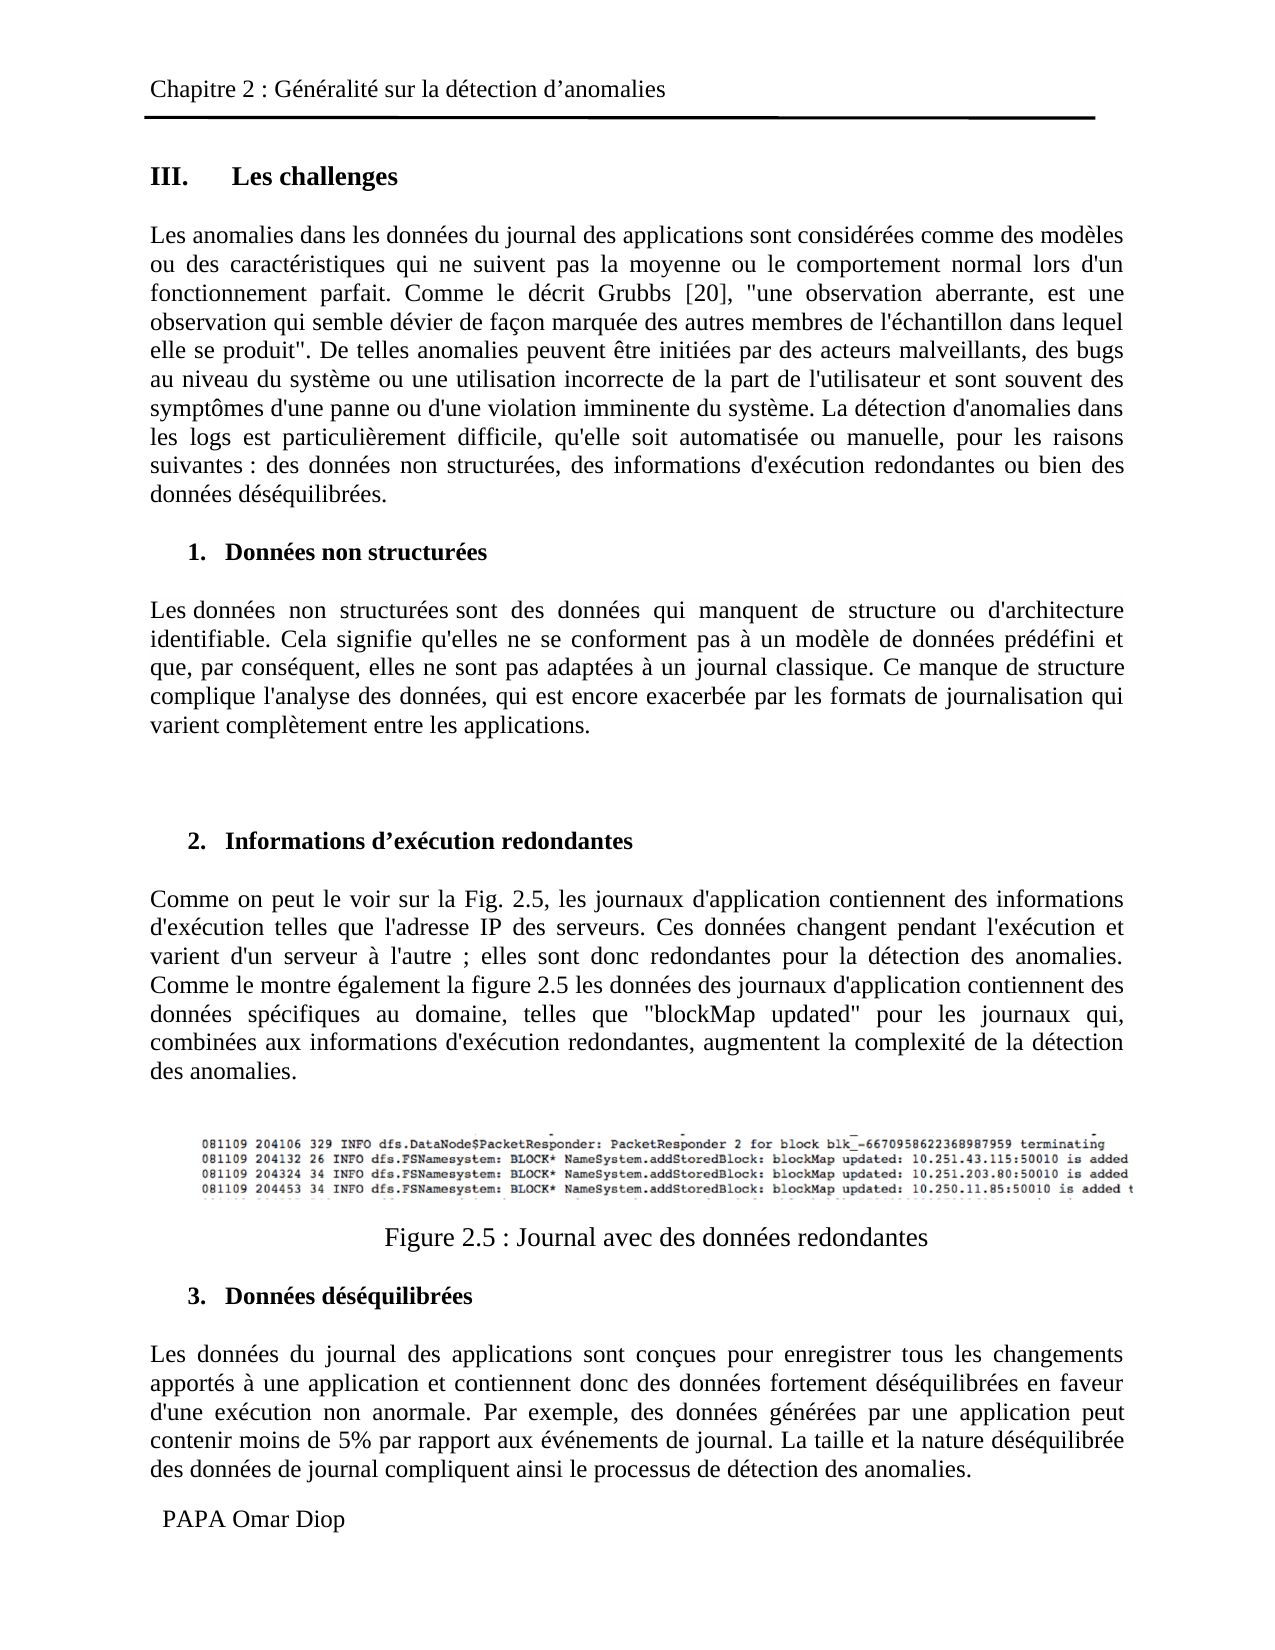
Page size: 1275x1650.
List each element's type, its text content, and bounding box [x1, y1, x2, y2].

picture [187, 1114, 1163, 1221]
list Les challenges [150, 160, 1125, 191]
list Données déséquilibrées [187, 1281, 1125, 1310]
text Les anomalies dans les données du journal des applications sont considérées comme des modèles ou des caractéristiques qui ne suivent pas la moyenne ou le comportement normal lors d'un fonctionnement parfait. Comme le décrit Grubbs [20], "une observation aberrante, est une observation qui semble dévier de façon marquée des autres membres de l'échantillon dans lequel elle se produit". De telles anomalies peuvent être initiées par des acteurs malveillants, des bugs au niveau du système ou une utilisation incorrecte de la part de l'utilisateur et sont souvent des symptômes d'une panne ou d'une violation imminente du système. La détection d'anomalies dans les logs est particulièrement difficile, qu'elle soit automatisée ou manuelle, pour les raisons suivantes : des données non structurées, des informations d'exécution redondantes ou bien des données déséquilibrées. [150, 220, 1125, 508]
list Informations d’exécution redondantes [187, 826, 1125, 854]
list Données non structurées [187, 537, 1125, 566]
text Les données non structurées sont des données qui manquent de structure ou d'architecture identifiable. Cela signifie qu'elles ne se conforment pas à un modèle de données prédéfini et que, par conséquent, elles ne sont pas adaptées à un journal classique. Ce manque de structure complique l'analyse des données, qui est encore exacerbée par les formats de journalisation qui varient complètement entre les applications. [150, 652, 1125, 739]
text Figure 2.5 : Journal avec des données redondantes [187, 1221, 1125, 1252]
text Les données du journal des applications sont conçues pour enregistrer tous les changements apportés à une application et contiennent donc des données fortement déséquilibrées en faveur d'une exécution non anormale. Par exemple, des données générées par une application peut contenir moins de 5% par rapport aux événements de journal. La taille et la nature déséquilibrée des données de journal compliquent ainsi le processus de détection des anomalies. [150, 1339, 1125, 1483]
text Comme on peut le voir sur la Fig. 2.5, les journaux d'application contiennent des informations d'exécution telles que l'adresse IP des serveurs. Ces données changent pendant l'exécution et varient d'un serveur à l'autre ; elles sont donc redondantes pour la détection des anomalies. Comme le montre également la figure 2.5 les données des journaux d'application contiennent des données spécifiques au domaine, telles que "blockMap updated" pour les journaux qui, combinées aux informations d'exécution redondantes, augmentent la complexité de la détection des anomalies. [150, 884, 1125, 1085]
